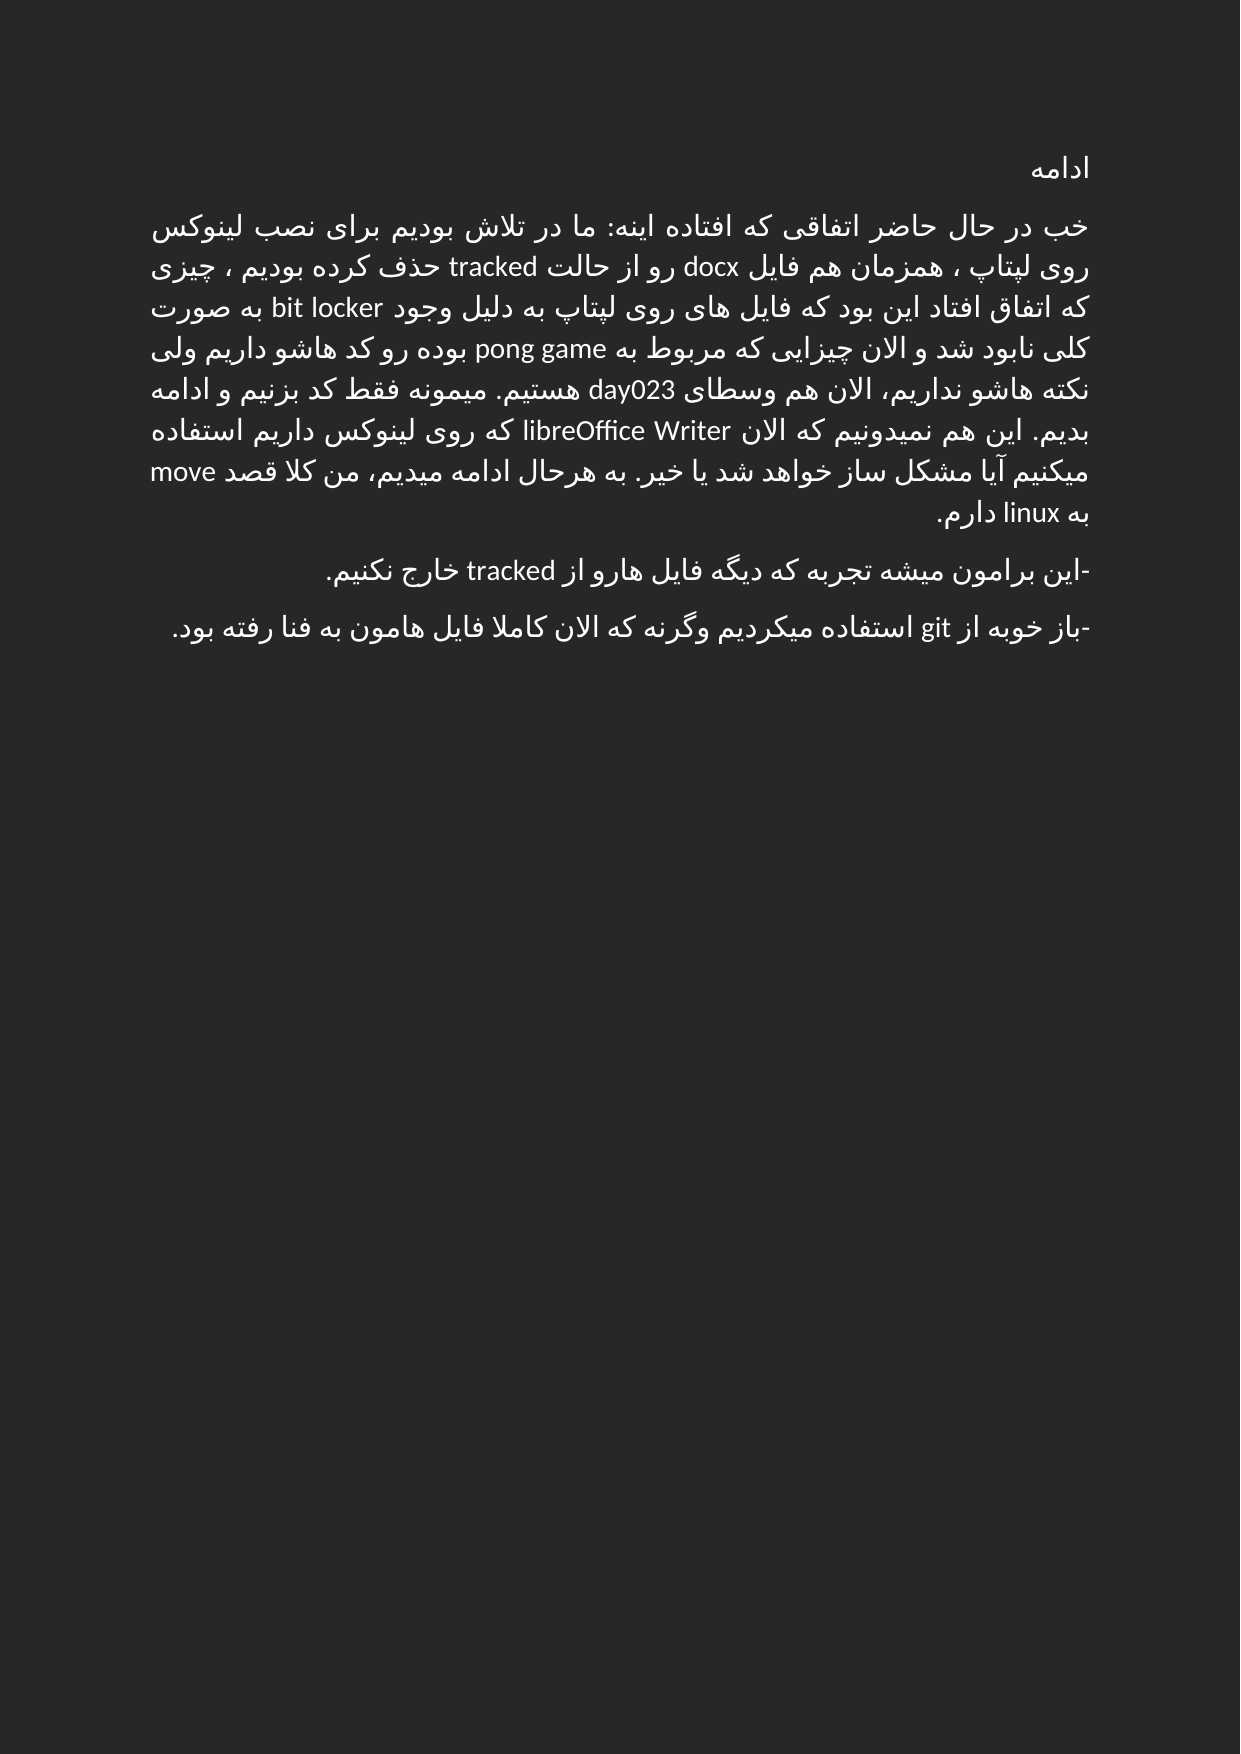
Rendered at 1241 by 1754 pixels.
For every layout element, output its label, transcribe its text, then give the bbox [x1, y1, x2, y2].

text خب در حال حاضر اتفاقی که افتاده اینه: ما در تلاش بودیم برای نصب لینوکس روی لپتاپ ، همزمان هم فایل docx رو از حالت tracked حذف کرده بودیم ، چیزی که اتفاق افتاد این بود که فایل های روی لپتاپ به دلیل وجود bit locker به صورت کلی نابود شد و الان چیزایی که مربوط به pong game بوده رو کد هاشو داریم ولی نکته هاشو نداریم، الان هم وسطای day023 هستیم. میمونه فقط کد بزنیم و ادامه بدیم. این هم نمیدونیم که الان libreOffice Writer که روی لینوکس داریم استفاده میکنیم آیا مشکل ساز خواهد شد یا خیر. به هرحال ادامه میدیم، من کلا قصد move به linux دارم. [150, 208, 1090, 530]
text ادامه [150, 150, 1090, 186]
text -باز خوبه از git استفاده میکردیم وگرنه که الان کاملا فایل هامون به فنا رفته بود. [150, 609, 1090, 645]
text -این برامون میشه تجربه که دیگه فایل هارو از tracked خارج نکنیم. [150, 552, 1090, 587]
